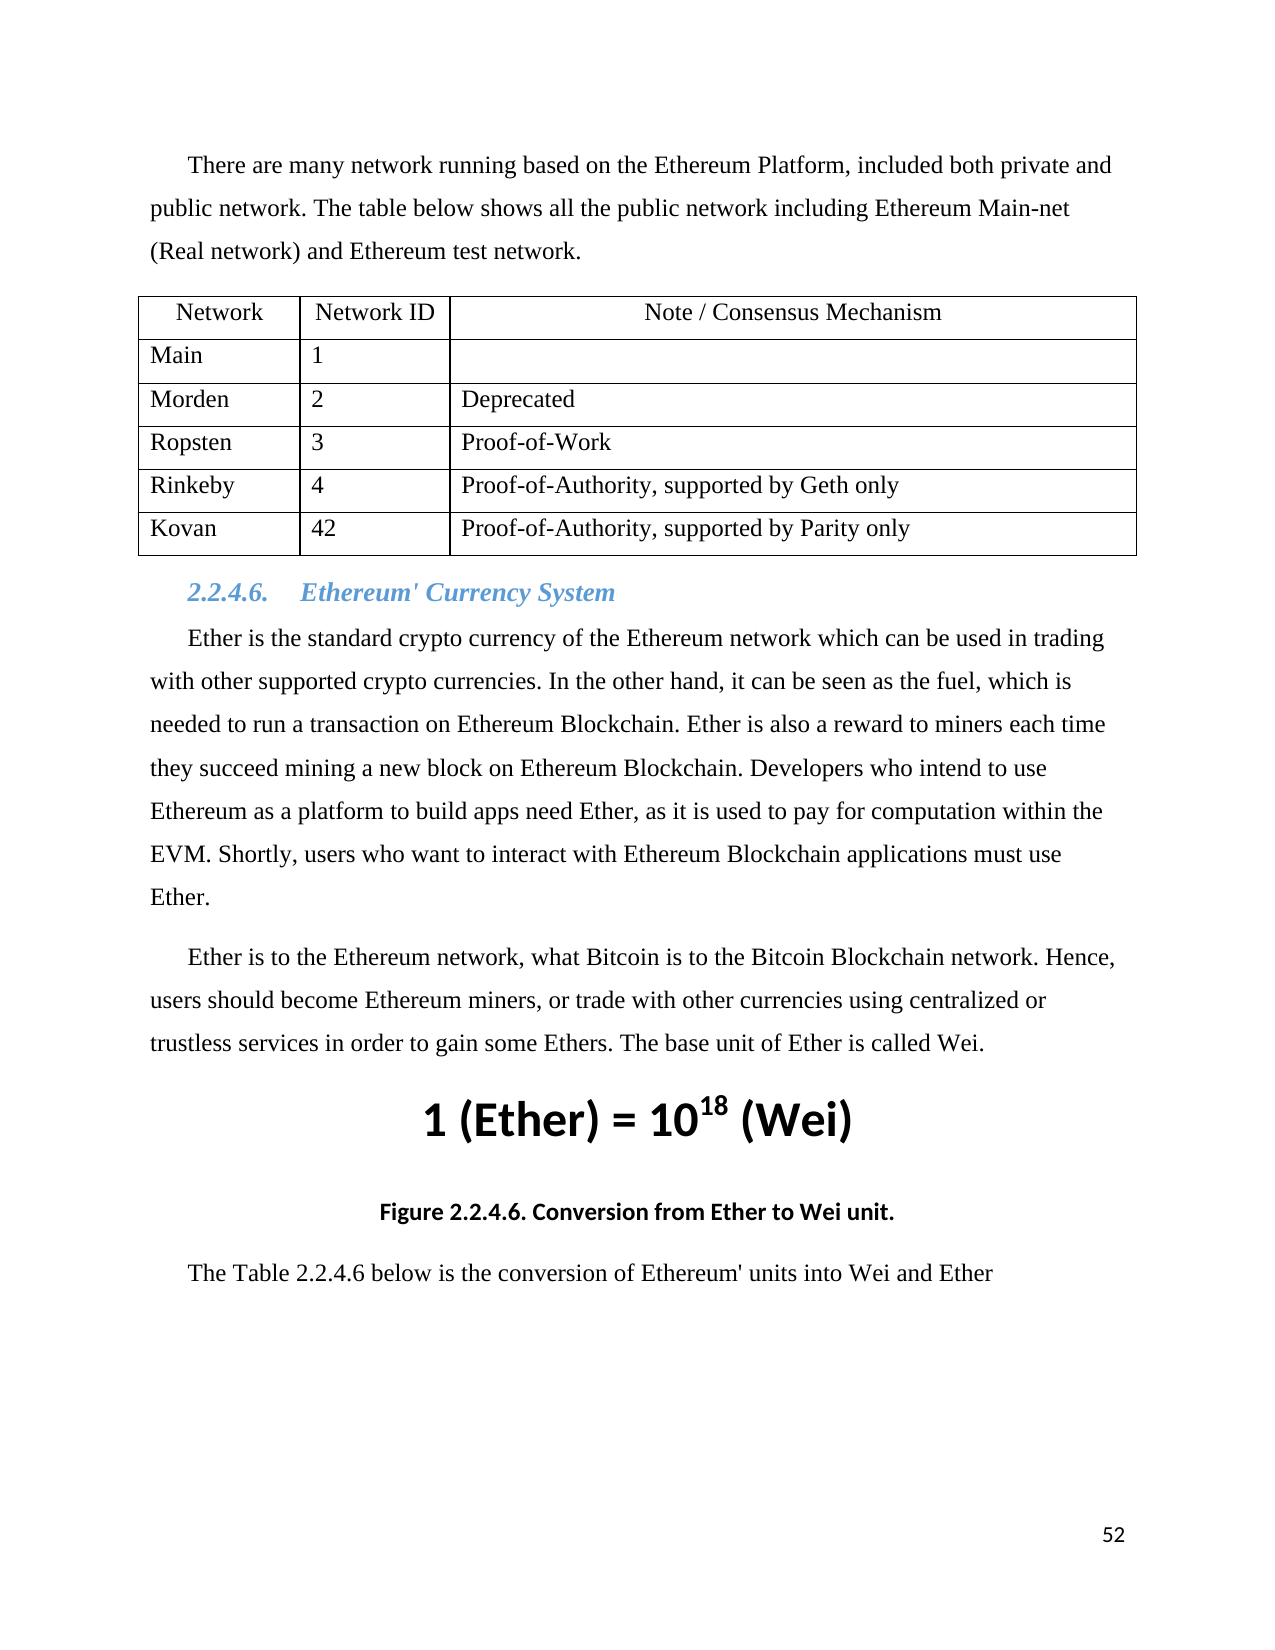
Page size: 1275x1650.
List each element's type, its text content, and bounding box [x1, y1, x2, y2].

table_cell 3 [301, 427, 449, 469]
table_cell 4 [301, 470, 449, 512]
table_cell [451, 340, 1136, 383]
table_cell Proof-of-Work [451, 427, 1136, 469]
text The Table 2.2.4.6 below is the conversion of Ethereum' units into Wei and Ether [150, 1258, 1125, 1287]
text Ether is the standard crypto currency of the Ethereum network which can be used in trading with other supported crypto currencies. In the other hand, it can be seen as the fuel, which is needed to run a transaction on Ethereum Blockchain. Ether is also a reward to miners each time they succeed mining a new block on Ethereum Blockchain. Developers who intend to use Ethereum as a platform to build apps need Ether, as it is used to pay for computation within the EVM. Shortly, users who want to interact with Ethereum Blockchain applications must use Ether. [150, 623, 1125, 911]
table_cell Ropsten [139, 427, 299, 469]
table_cell Main [139, 340, 299, 383]
table_cell Proof-of-Authority, supported by Geth only [451, 470, 1136, 512]
table_cell Morden [139, 384, 299, 426]
table_cell 1 [301, 340, 449, 383]
table_cell 42 [301, 513, 449, 555]
table_cell Deprecated [451, 384, 1136, 426]
table_header Network ID [301, 297, 449, 339]
table_cell Rinkeby [139, 470, 299, 512]
table_header Network [139, 297, 299, 339]
table_cell 2 [301, 384, 449, 426]
subtitle Ethereum' Currency System [187, 577, 1125, 608]
table_header Note / Consensus Mechanism [451, 297, 1136, 339]
text Figure 2.2.4.6. Conversion from Ether to Wei unit. [150, 1196, 1125, 1227]
table_cell Kovan [139, 513, 299, 555]
text 1 (Ether) = 1018 (Wei) [150, 1088, 1125, 1149]
text There are many network running based on the Ethereum Platform, included both private and public network. The table below shows all the public network including Ethereum Main-net (Real network) and Ethereum test network. [150, 150, 1125, 265]
text Ether is to the Ethereum network, what Bitcoin is to the Bitcoin Blockchain network. Hence, users should become Ethereum miners, or trade with other currencies using centralized or trustless services in order to gain some Ethers. The base unit of Ether is called Wei. [150, 942, 1125, 1057]
table_cell Proof-of-Authority, supported by Parity only [451, 513, 1136, 555]
